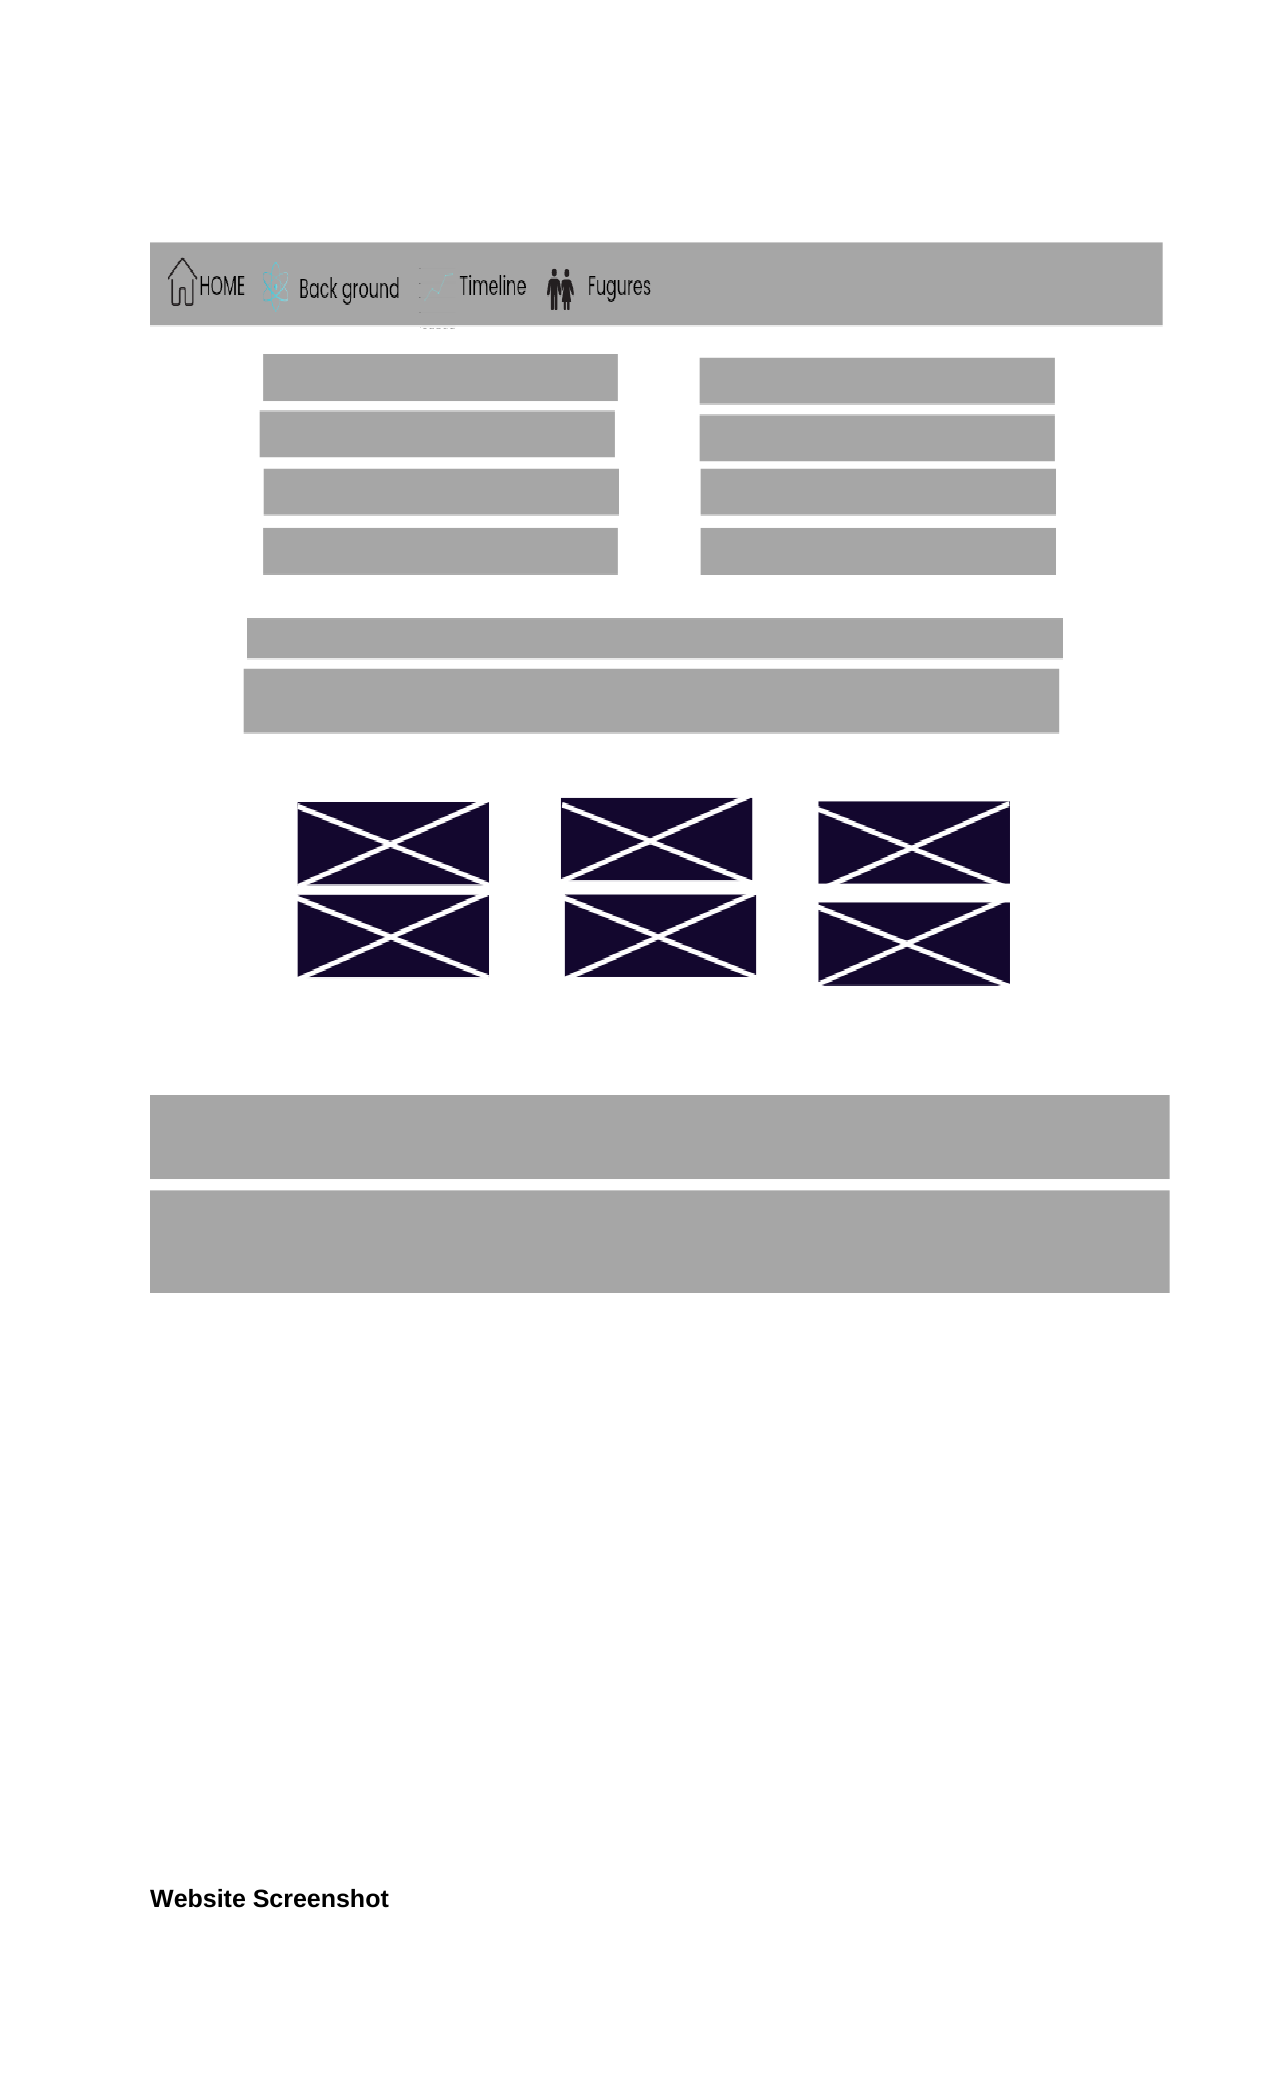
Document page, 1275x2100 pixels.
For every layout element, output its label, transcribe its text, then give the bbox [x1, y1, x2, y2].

picture [150, 197, 1170, 1293]
text Website Screenshot [150, 1884, 1125, 1912]
